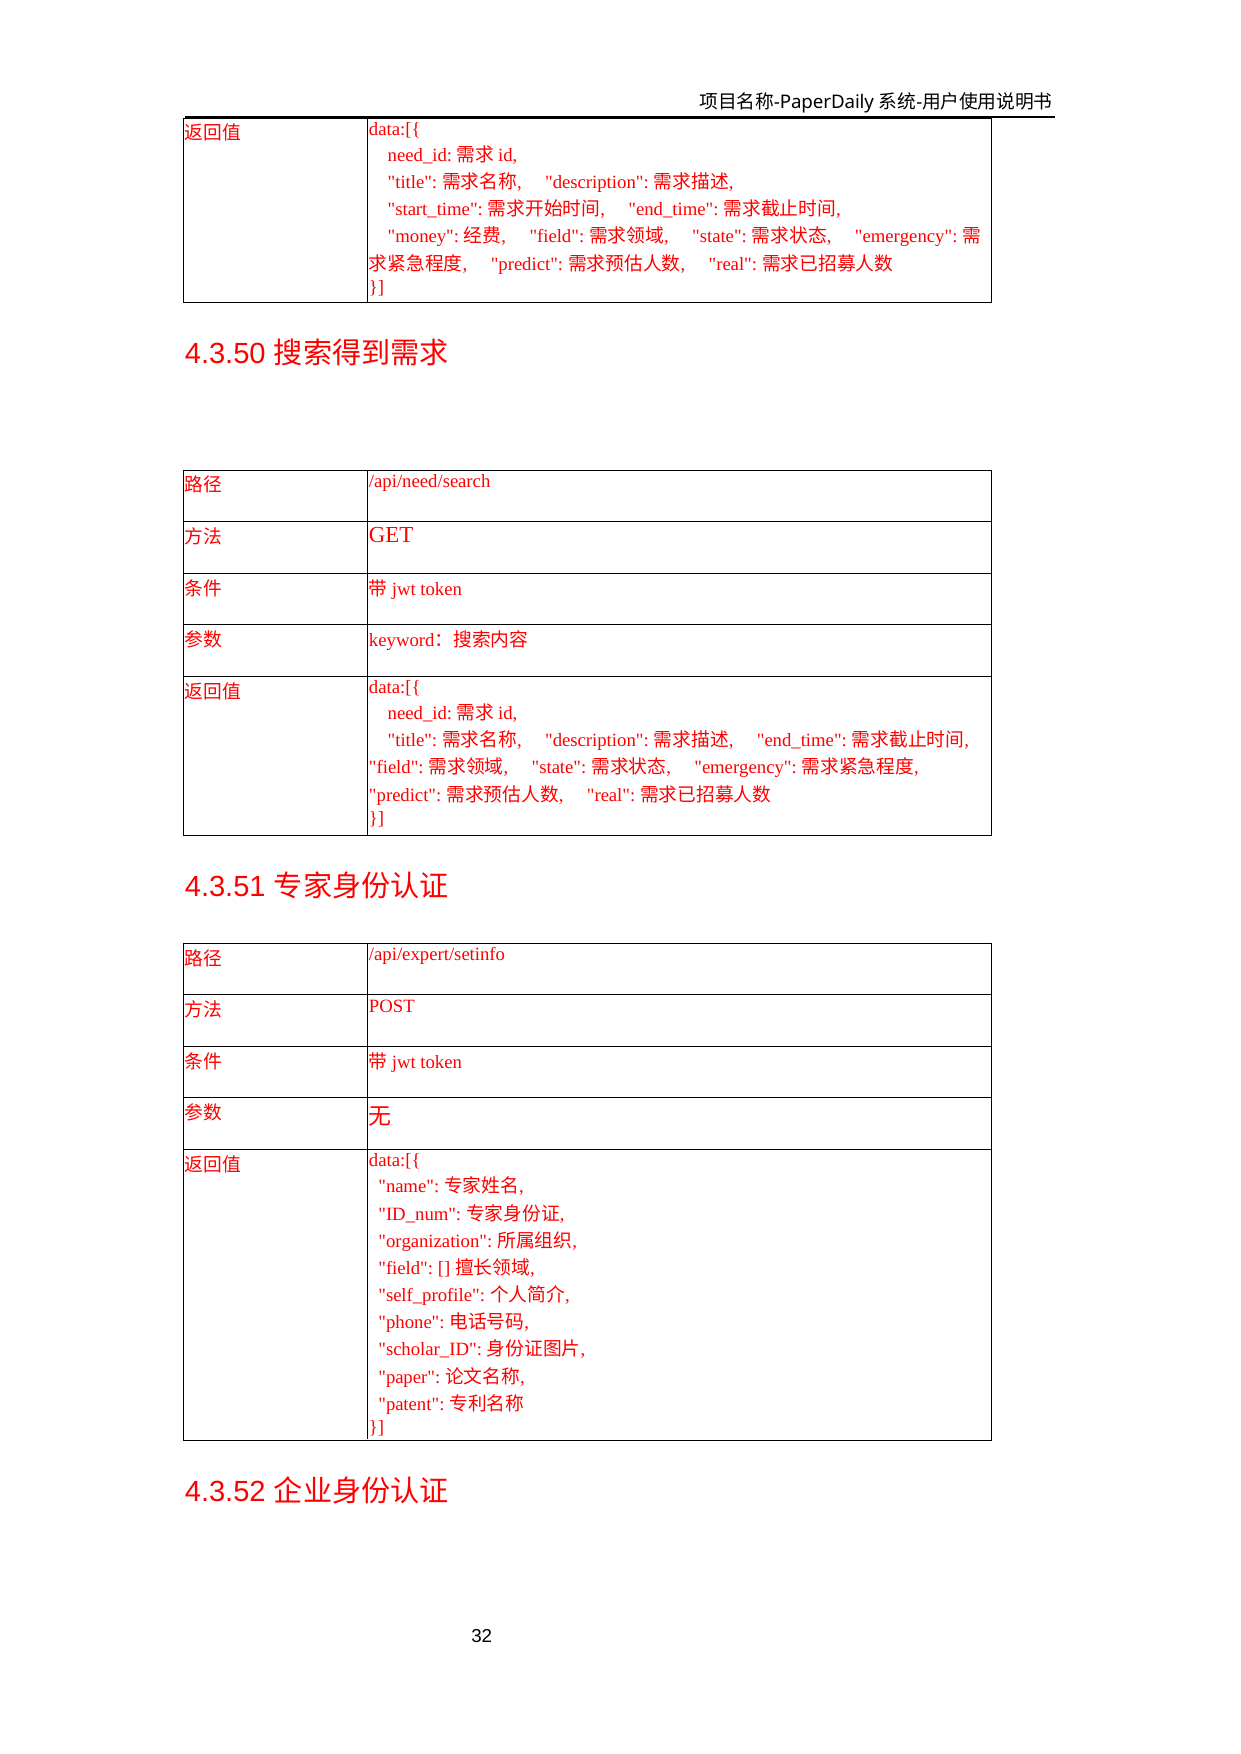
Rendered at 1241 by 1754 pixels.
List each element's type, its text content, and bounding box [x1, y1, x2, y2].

table_cell 带 jwt token [368, 1047, 991, 1097]
table_cell 带 jwt token [368, 574, 991, 624]
table_cell keyword：搜索内容 [368, 625, 991, 676]
table_cell data:[{ need_id: 需求id, "title": 需求名称, "description": 需求描述, "end_time": 需求截止时间, "field": 需求领域, "state": 需求状态, "emergency": 需求紧急程度, "predict": 需求预估人数, "real": 需求已招募人数 }] [368, 677, 991, 835]
table_cell 返回值 [184, 119, 367, 302]
table_cell 方法 [184, 995, 367, 1046]
subtitle 4.3.50 搜索得到需求 [184, 329, 1058, 372]
subtitle 4.3.51 专家身份认证 [184, 863, 1058, 905]
table_cell 返回值 [184, 677, 367, 835]
subtitle 4.3.52 企业身份认证 [184, 1467, 1058, 1509]
table_cell 返回值 [184, 1150, 367, 1439]
table_header /api/need/search [368, 471, 991, 521]
table_cell GET [368, 522, 991, 573]
table_header /api/expert/setinfo [368, 944, 991, 994]
table_cell 参数 [184, 625, 367, 676]
table_cell 参数 [184, 1098, 367, 1149]
table_cell 无 [368, 1098, 991, 1149]
table_cell data:[{ "name": 专家姓名, "ID_num": 专家身份证, "organization": 所属组织, "field": [] 擅长领域, "self_profile": 个人简介, "phone": 电话号码, "scholar_ID": 身份证图片, "paper": 论文名称, "patent": 专利名称 }] [368, 1150, 991, 1439]
table_cell POST [368, 995, 991, 1046]
table_cell 条件 [184, 1047, 367, 1097]
table_header 路径 [184, 944, 367, 994]
table_cell 条件 [184, 574, 367, 624]
table_cell 方法 [184, 522, 367, 573]
table_cell data:[{ need_id: 需求id, "title": 需求名称, "description": 需求描述, "start_time": 需求开始时间, "end_time": 需求截止时间, "money": 经费, "field": 需求领域, "state": 需求状态, "emergency": 需求紧急程度, "predict": 需求预估人数, "real": 需求已招募人数 }] [368, 119, 991, 302]
table_header 路径 [184, 471, 367, 521]
